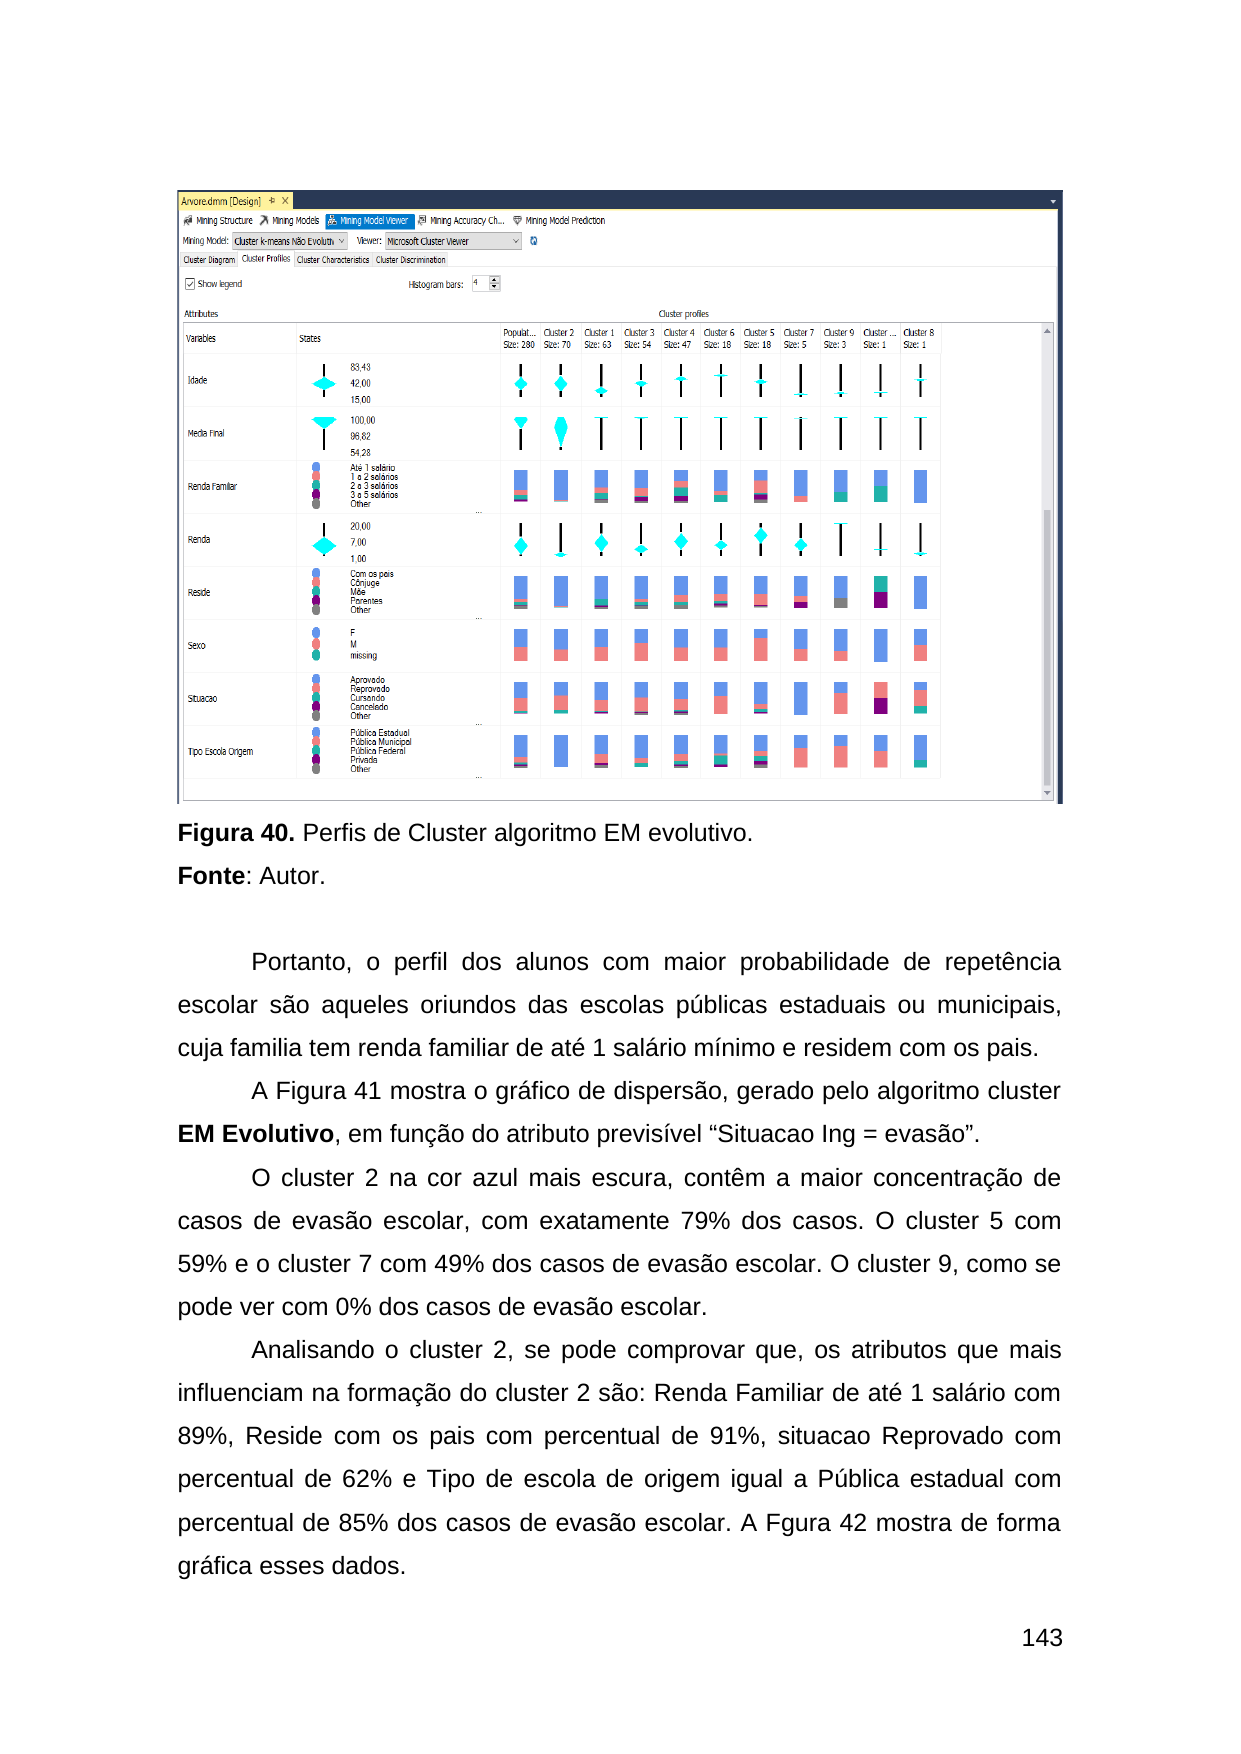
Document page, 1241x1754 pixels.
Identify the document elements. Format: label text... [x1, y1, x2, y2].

text Analisando o cluster 2, se pode comprovar que, os atributos que mais influenciam na formação do cluster 2 são: Renda Familiar de até 1 salário com 89%, Reside com os pais com percentual de 91%, situacao Reprovado com percentual de 62% e Tipo de escola de origem igual a Pública estadual com percentual de 85% dos casos de evasão escolar. A Fgura 42 mostra de forma gráfica esses dados. [177, 1335, 1063, 1579]
text Portanto, o perfil dos alunos com maior probabilidade de repetência escolar são aqueles oriundos das escolas públicas estaduais ou municipais, cuja familia tem renda familiar de até 1 salário mínimo e residem com os pais. [177, 947, 1063, 1062]
text Figura 40. Perfis de Cluster algoritmo EM evolutivo. [177, 818, 1063, 846]
text A Figura 41 mostra o gráfico de dispersão, gerado pelo algoritmo cluster EM Evolutivo, em função do atributo previsível “Situacao Ing = evasão”. [177, 1076, 1063, 1148]
text O cluster 2 na cor azul mais escura, contêm a maior concentração de casos de evasão escolar, com exatamente 79% dos casos. O cluster 5 com 59% e o cluster 7 com 49% dos casos de evasão escolar. O cluster 9, como se pode ver com 0% dos casos de evasão escolar. [177, 1163, 1063, 1321]
picture [177, 190, 1063, 804]
text Fonte: Autor. [177, 861, 1063, 889]
